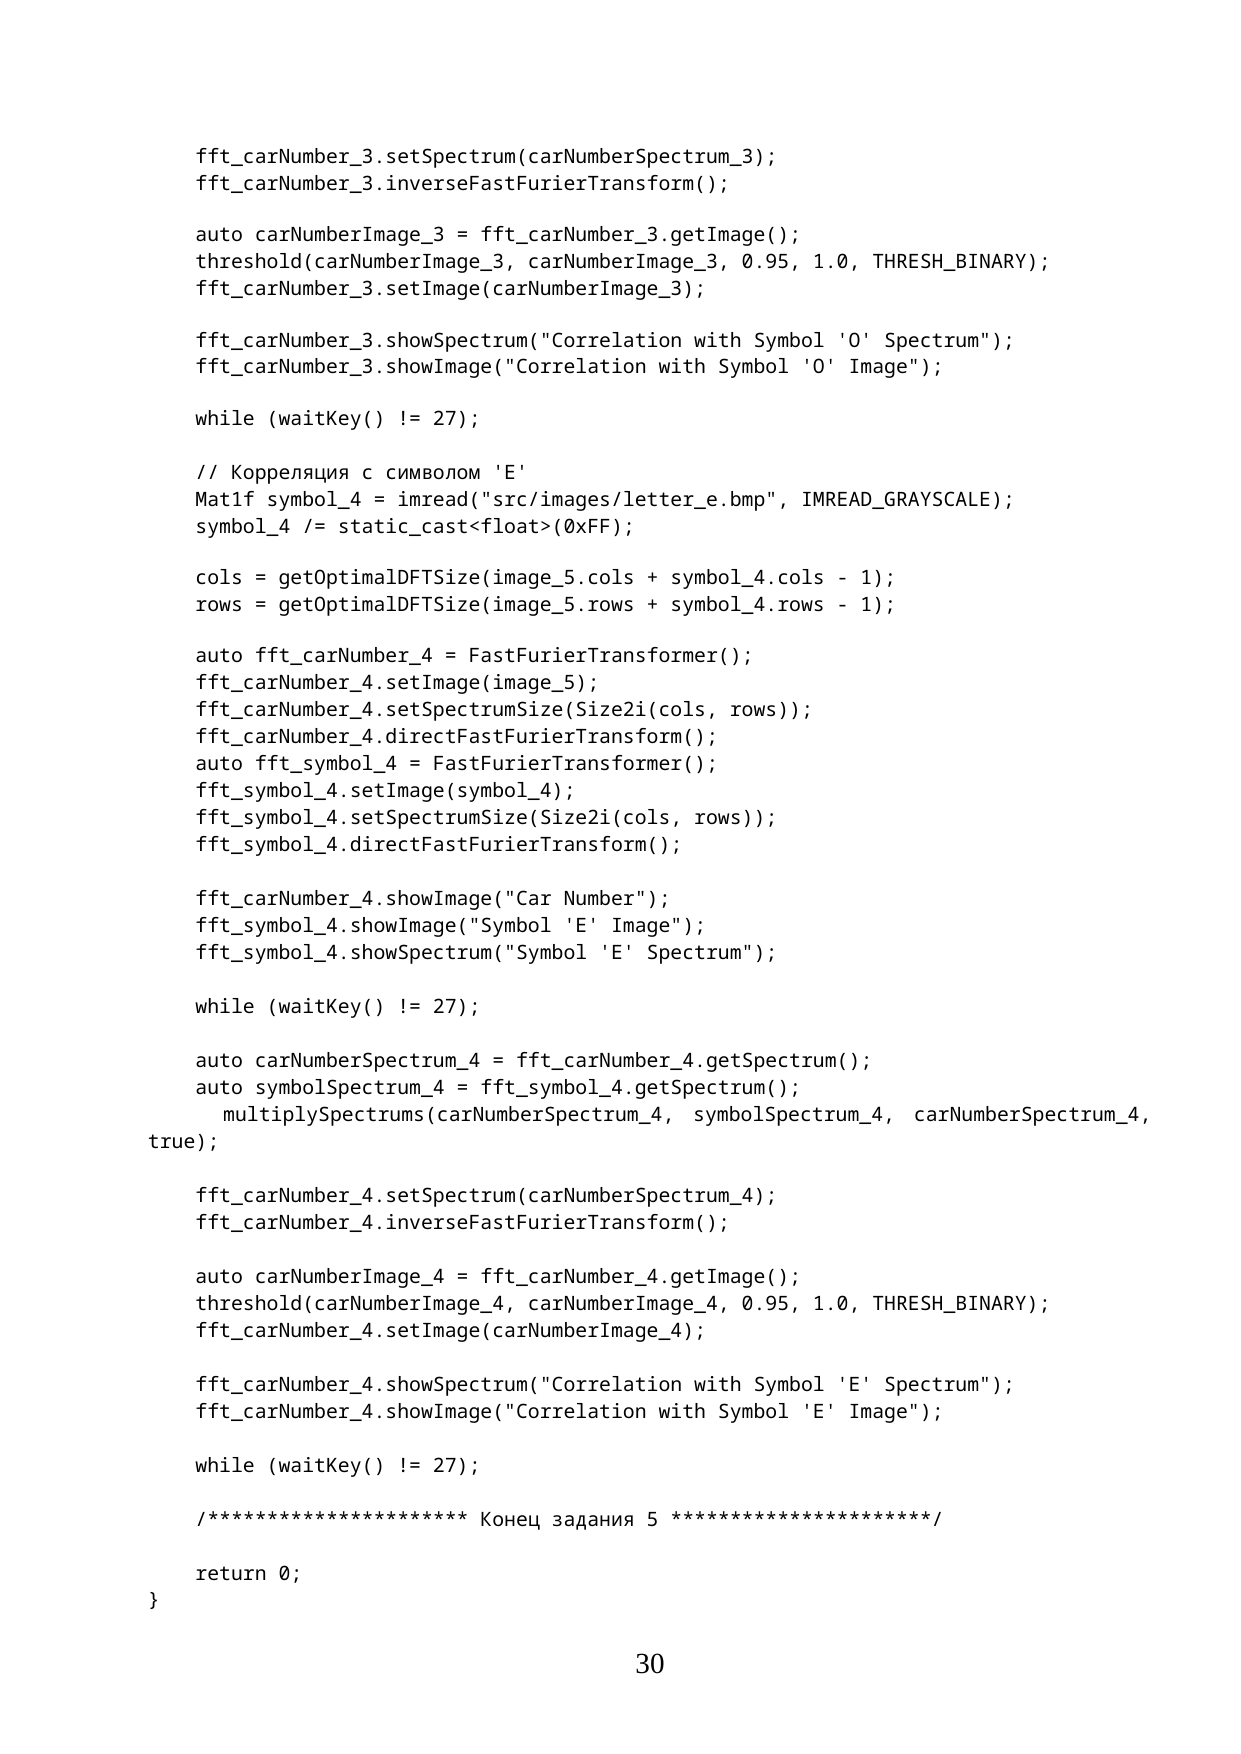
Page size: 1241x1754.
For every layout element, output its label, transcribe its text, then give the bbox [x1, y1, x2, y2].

text while (waitKey() != 27); [148, 992, 1152, 1019]
text auto fft_symbol_4 = FastFurierTransformer(); [148, 749, 1152, 776]
text Mat1f symbol_4 = imread("src/images/letter_e.bmp", IMREAD_GRAYSCALE); [148, 485, 1152, 512]
text auto fft_carNumber_4 = FastFurierTransformer(); [148, 641, 1152, 668]
text cols = getOptimalDFTSize(image_5.cols + symbol_4.cols - 1); [148, 563, 1152, 590]
text threshold(carNumberImage_3, carNumberImage_3, 0.95, 1.0, THRESH_BINARY); [148, 248, 1152, 274]
text fft_carNumber_4.showSpectrum("Correlation with Symbol 'E' Spectrum"); [148, 1370, 1152, 1397]
text return 0; [148, 1559, 1152, 1586]
text fft_carNumber_3.showImage("Correlation with Symbol 'O' Image"); [148, 353, 1152, 380]
text fft_symbol_4.directFastFurierTransform(); [148, 830, 1152, 857]
text fft_carNumber_4.setSpectrum(carNumberSpectrum_4); [148, 1181, 1152, 1208]
text multiplySpectrums(carNumberSpectrum_4, symbolSpectrum_4, carNumberSpectrum_4, true); [148, 1100, 1152, 1154]
text fft_symbol_4.setSpectrumSize(Size2i(cols, rows)); [148, 803, 1152, 830]
text fft_carNumber_4.setSpectrumSize(Size2i(cols, rows)); [148, 695, 1152, 722]
text while (waitKey() != 27); [148, 404, 1152, 431]
text fft_carNumber_3.setSpectrum(carNumberSpectrum_3); [148, 142, 1152, 169]
text fft_carNumber_4.directFastFurierTransform(); [148, 722, 1152, 749]
text auto carNumberImage_4 = fft_carNumber_4.getImage(); [148, 1262, 1152, 1289]
text fft_carNumber_4.setImage(carNumberImage_4); [148, 1316, 1152, 1343]
text fft_carNumber_4.setImage(image_5); [148, 668, 1152, 695]
text fft_carNumber_3.showSpectrum("Correlation with Symbol 'O' Spectrum"); [148, 326, 1152, 353]
text fft_symbol_4.setImage(symbol_4); [148, 776, 1152, 803]
text } [148, 1586, 1152, 1613]
text threshold(carNumberImage_4, carNumberImage_4, 0.95, 1.0, THRESH_BINARY); [148, 1289, 1152, 1316]
text fft_symbol_4.showImage("Symbol 'E' Image"); [148, 911, 1152, 938]
text fft_carNumber_4.showImage("Correlation with Symbol 'E' Image"); [148, 1397, 1152, 1424]
text auto carNumberSpectrum_4 = fft_carNumber_4.getSpectrum(); [148, 1046, 1152, 1073]
text rows = getOptimalDFTSize(image_5.rows + symbol_4.rows - 1); [148, 590, 1152, 617]
text symbol_4 /= static_cast<float>(0xFF); [148, 512, 1152, 539]
text fft_symbol_4.showSpectrum("Symbol 'E' Spectrum"); [148, 938, 1152, 965]
text auto carNumberImage_3 = fft_carNumber_3.getImage(); [148, 221, 1152, 248]
text fft_carNumber_3.setImage(carNumberImage_3); [148, 274, 1152, 302]
text auto symbolSpectrum_4 = fft_symbol_4.getSpectrum(); [148, 1073, 1152, 1100]
text // Корреляция с символом 'E' [148, 458, 1152, 485]
text fft_carNumber_4.showImage("Car Number"); [148, 884, 1152, 911]
text while (waitKey() != 27); [148, 1451, 1152, 1478]
text fft_carNumber_3.inverseFastFurierTransform(); [148, 169, 1152, 196]
text /********************** Конец задания 5 **********************/ [148, 1505, 1152, 1532]
text fft_carNumber_4.inverseFastFurierTransform(); [148, 1208, 1152, 1235]
